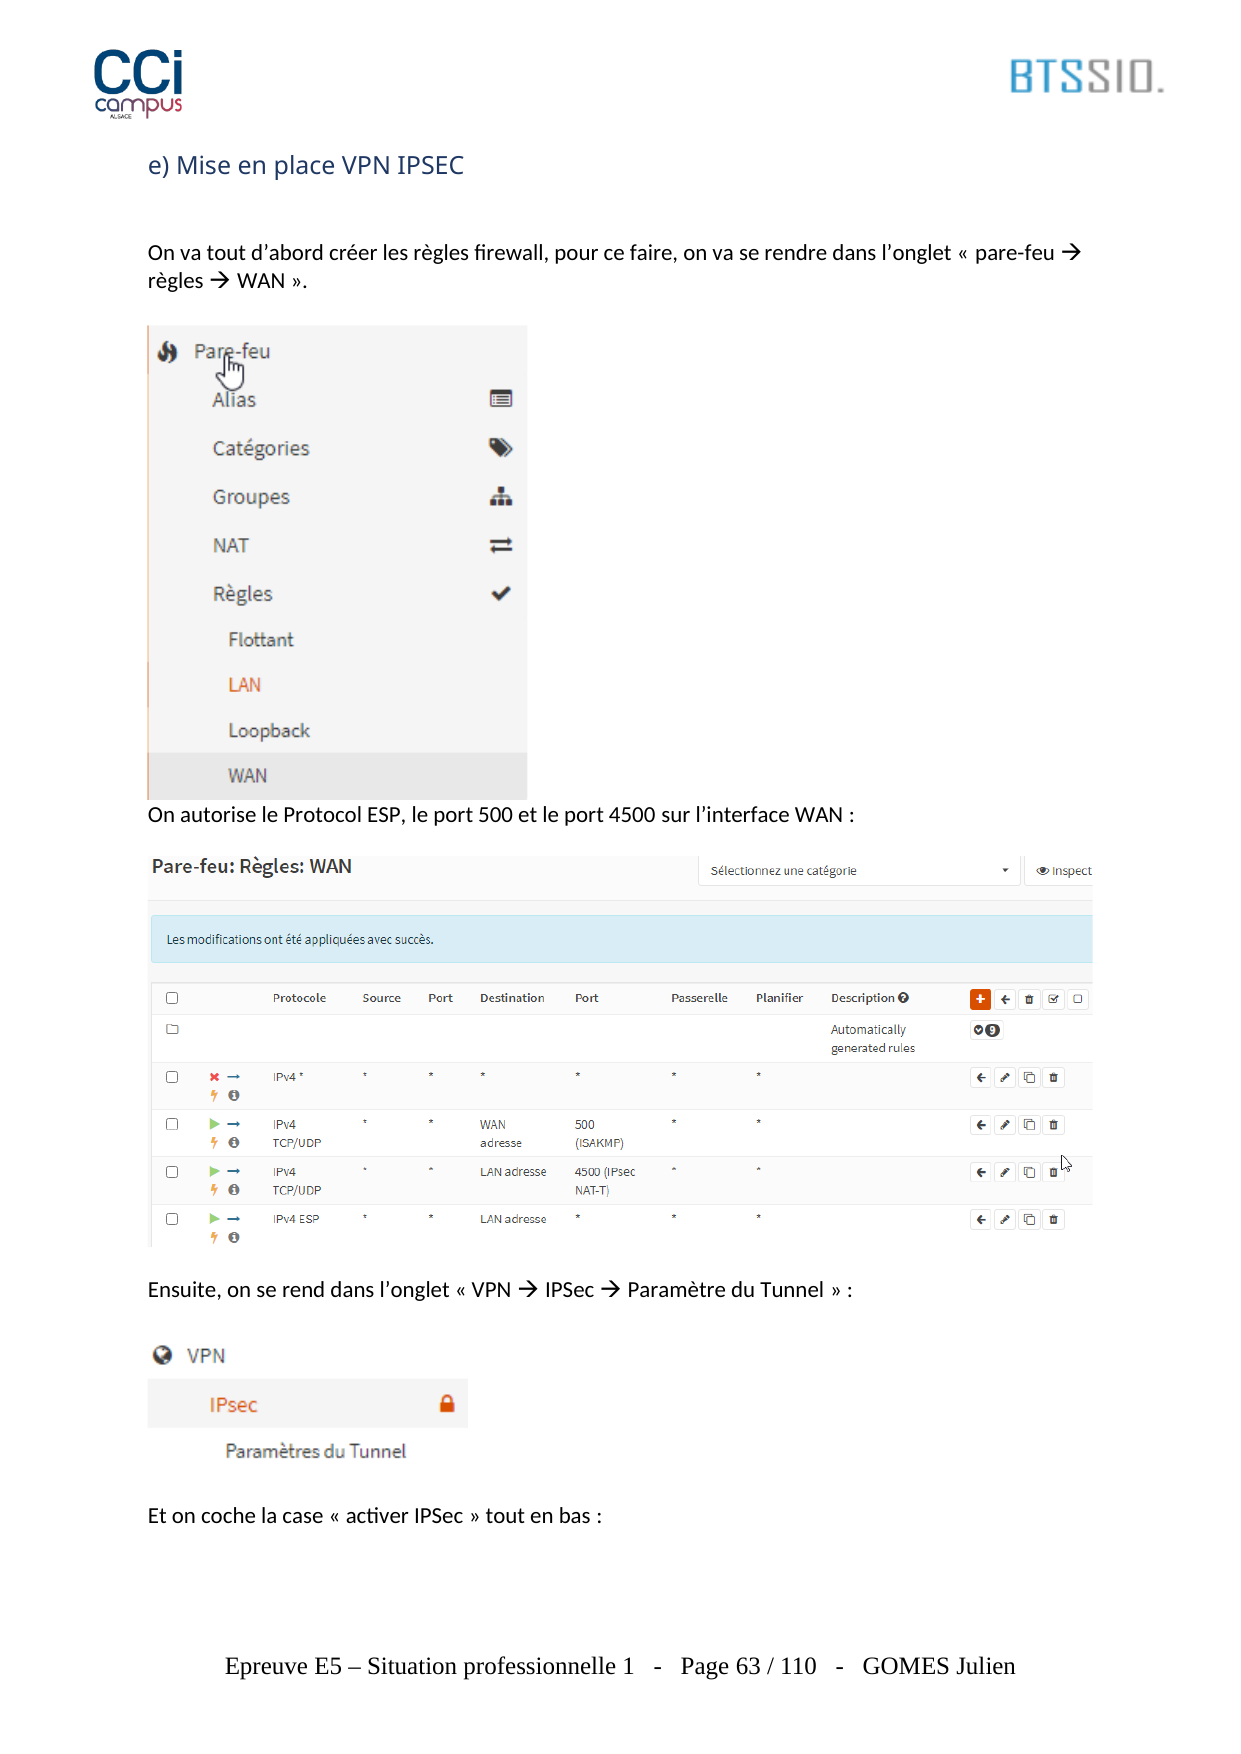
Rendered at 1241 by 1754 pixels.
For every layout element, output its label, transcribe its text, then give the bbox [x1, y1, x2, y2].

picture [81, 44, 194, 123]
text Et on coche la case « activer IPSec » tout en bas : [148, 1501, 1093, 1529]
picture [147, 321, 528, 800]
text Ensuite, on se rend dans l’onglet « VPN IPSec Paramètre du Tunnel » : [148, 1275, 1093, 1303]
picture [147, 1331, 468, 1474]
text On va tout d’abord créer les règles firewall, pour ce faire, on va se rendre dans l’onglet « pare-feu règles WAN ». [148, 238, 1093, 294]
picture [147, 856, 1093, 1247]
text On autorise le Protocol ESP, le port 500 et le port 4500 sur l’interface WAN : [148, 800, 1093, 828]
subtitle e) Mise en place VPN IPSEC [148, 148, 1093, 182]
picture [1004, 46, 1169, 104]
